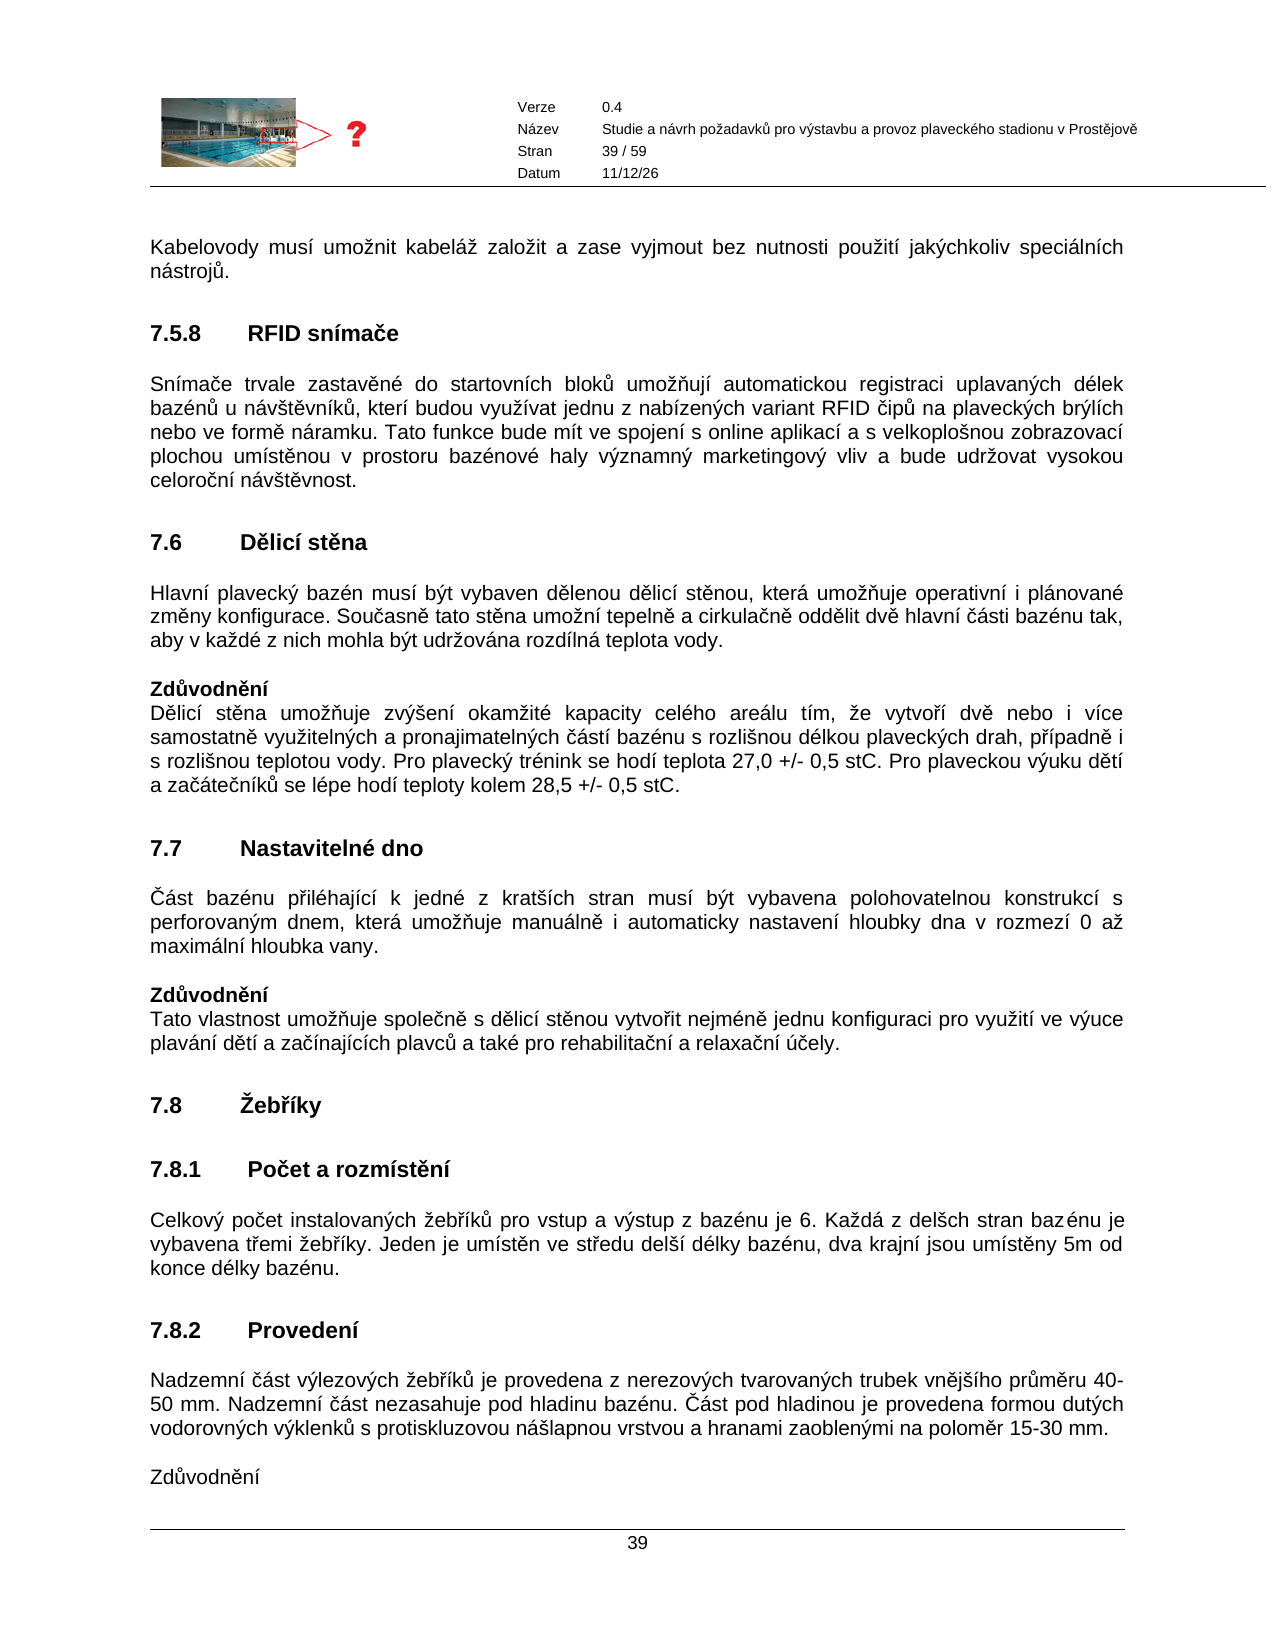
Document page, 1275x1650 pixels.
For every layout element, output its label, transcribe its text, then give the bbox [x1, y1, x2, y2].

subtitle Počet a rozmístění [150, 1156, 1125, 1182]
text Celkový počet instalovaných žebříků pro vstup a výstup z bazénu je 6. Každá z delšch stran bazénu je vybavena třemi žebříky. Jeden je umístěn ve středu delší délky bazénu, dva krajní jsou umístěny 5m od konce délky bazénu. [150, 1207, 1125, 1279]
subtitle Dělicí stěna [150, 529, 1125, 555]
text Zdůvodnění [150, 1465, 1125, 1489]
text Část bazénu přiléhající k jedné z kratších stran musí být vybavena polohovatelnou konstrukcí s perforovaným dnem, která umožňuje manuálně i automaticky nastavení hloubky dna v rozmezí 0 až maximální hloubka vany. [150, 886, 1125, 958]
picture [161, 98, 416, 167]
text Hlavní plavecký bazén musí být vybaven dělenou dělicí stěnou, která umožňuje operativní i plánované změny konfigurace. Současně tato stěna umožní tepelně a cirkulačně oddělit dvě hlavní části bazénu tak, aby v každé z nich mohla být udržována rozdílná teplota vody. [150, 580, 1125, 652]
subtitle Provedení [150, 1317, 1125, 1343]
subtitle Žebříky [150, 1092, 1125, 1118]
text Nadzemní část výlezových žebříků je provedena z nerezových tvarovaných trubek vnějšího průměru 40-50 mm. Nadzemní část nezasahuje pod hladinu bazénu. Část pod hladinou je provedena formou dutých vodorovných výklenků s protiskluzovou nášlapnou vrstvou a hranami zaoblenými na poloměr 15-30 mm. [150, 1368, 1125, 1440]
subtitle RFID snímače [150, 320, 1125, 347]
subtitle Nastavitelné dno [150, 834, 1125, 861]
text Kabelovody musí umožnit kabeláž založit a zase vyjmout bez nutnosti použití jakýchkoliv speciálních nástrojů. [150, 235, 1125, 283]
text Zdůvodnění Dělicí stěna umožňuje zvýšení okamžité kapacity celého areálu tím, že vytvoří dvě nebo i více samostatně využitelných a pronajimatelných částí bazénu s rozlišnou délkou plaveckých drah, případně i s rozlišnou teplotou vody. Pro plavecký trénink se hodí teplota 27,0 +/- 0,5 stC. Pro plaveckou výuku dětí a začátečníků se lépe hodí teploty kolem 28,5 +/- 0,5 stC. [150, 677, 1125, 797]
text Zdůvodnění Tato vlastnost umožňuje společně s dělicí stěnou vytvořit nejméně jednu konfiguraci pro využití ve výuce plavání dětí a začínajících plavců a také pro rehabilitační a relaxační účely. [150, 983, 1125, 1055]
text Snímače trvale zastavěné do startovních bloků umožňují automatickou registraci uplavaných délek bazénů u návštěvníků, kterí budou využívat jednu z nabízených variant RFID čipů na plaveckých brýlích nebo ve formě náramku. Tato funkce bude mít ve spojení s online aplikací a s velkoplošnou zobrazovací plochou umístěnou v prostoru bazénové haly významný marketingový vliv a bude udržovat vysokou celoroční návštěvnost. [150, 372, 1125, 492]
